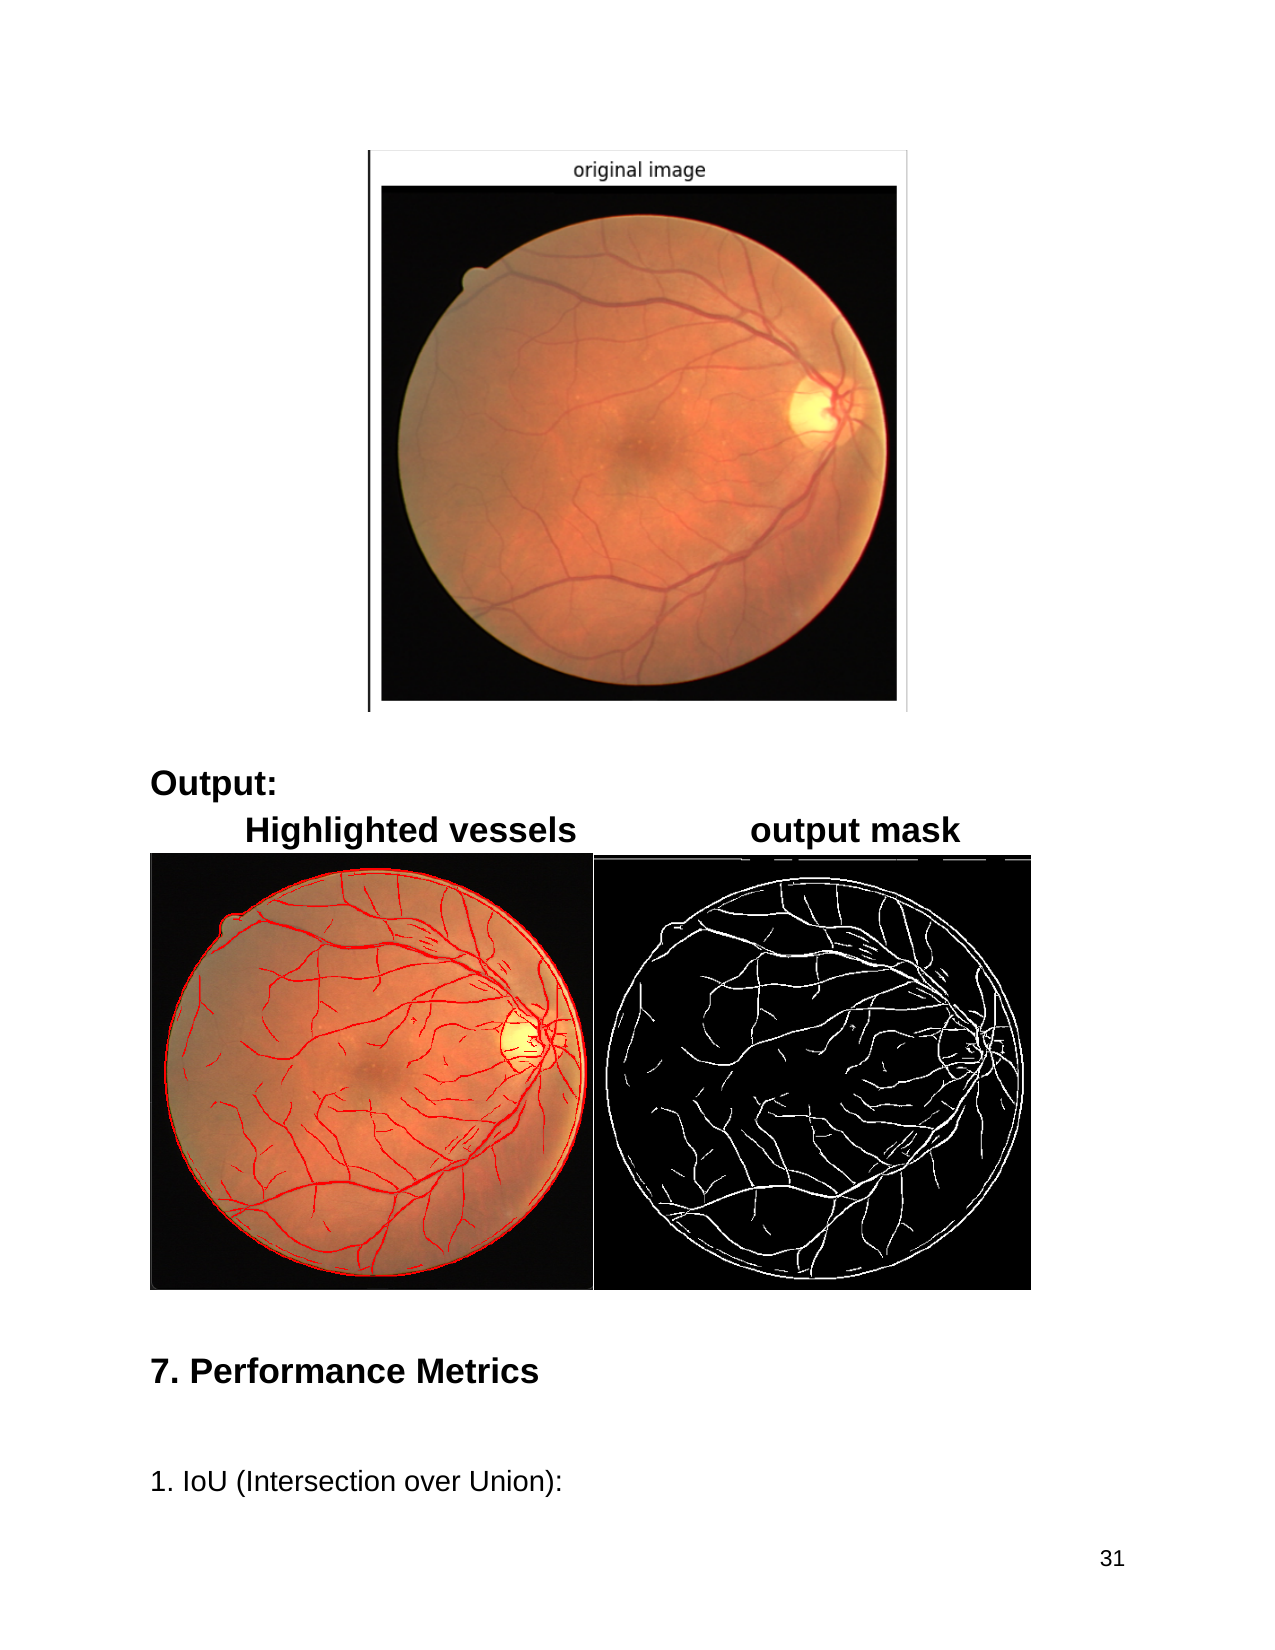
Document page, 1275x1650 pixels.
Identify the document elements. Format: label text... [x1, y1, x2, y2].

text Output: [150, 762, 1125, 803]
subtitle 1. IoU (Intersection over Union): [150, 1464, 1125, 1498]
picture [150, 853, 1036, 1290]
picture [367, 150, 908, 712]
text 7. Performance Metrics [150, 1350, 1125, 1391]
